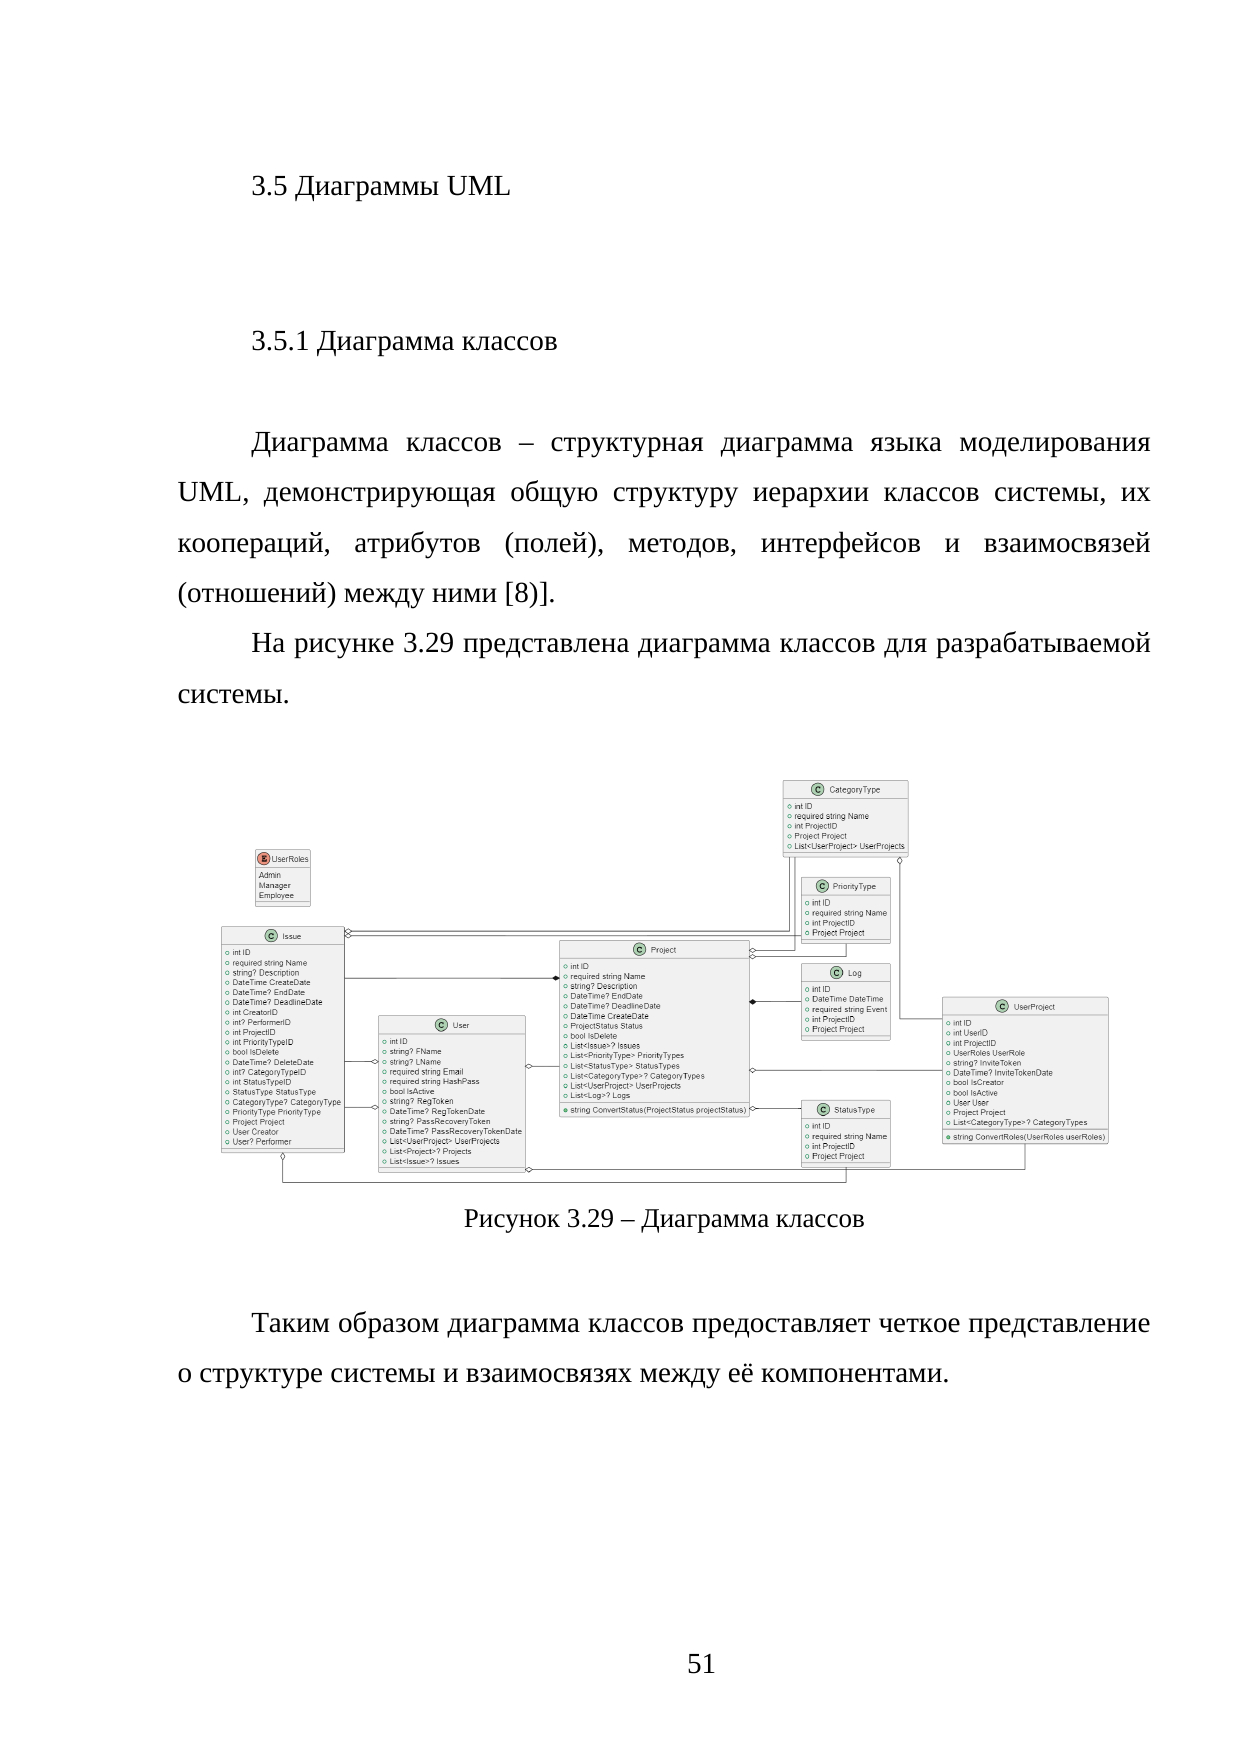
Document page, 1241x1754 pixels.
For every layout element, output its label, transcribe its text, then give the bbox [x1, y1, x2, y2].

text На рисунке 3.29 представлена диаграмма классов для разрабатываемой системы. [177, 625, 1152, 709]
subtitle 3.5.1 Диаграмма классов [177, 323, 1152, 357]
picture [217, 776, 1112, 1186]
text Диаграмма классов – структурная диаграмма языка моделирования UML, демонстрирующая общую структуру иерархии классов системы, их коопераций, атрибутов (полей), методов, интерфейсов и взаимосвязей (отношений) между ними [8]. [177, 424, 1152, 609]
text Рисунок 3.29 – Диаграмма классов [177, 1203, 1152, 1234]
text Таким образом диаграмма классов предоставляет четкое представление о структуре системы и взаимосвязях между её компонентами. [177, 1305, 1152, 1389]
text 3.5 Диаграммы UML [177, 168, 1152, 202]
